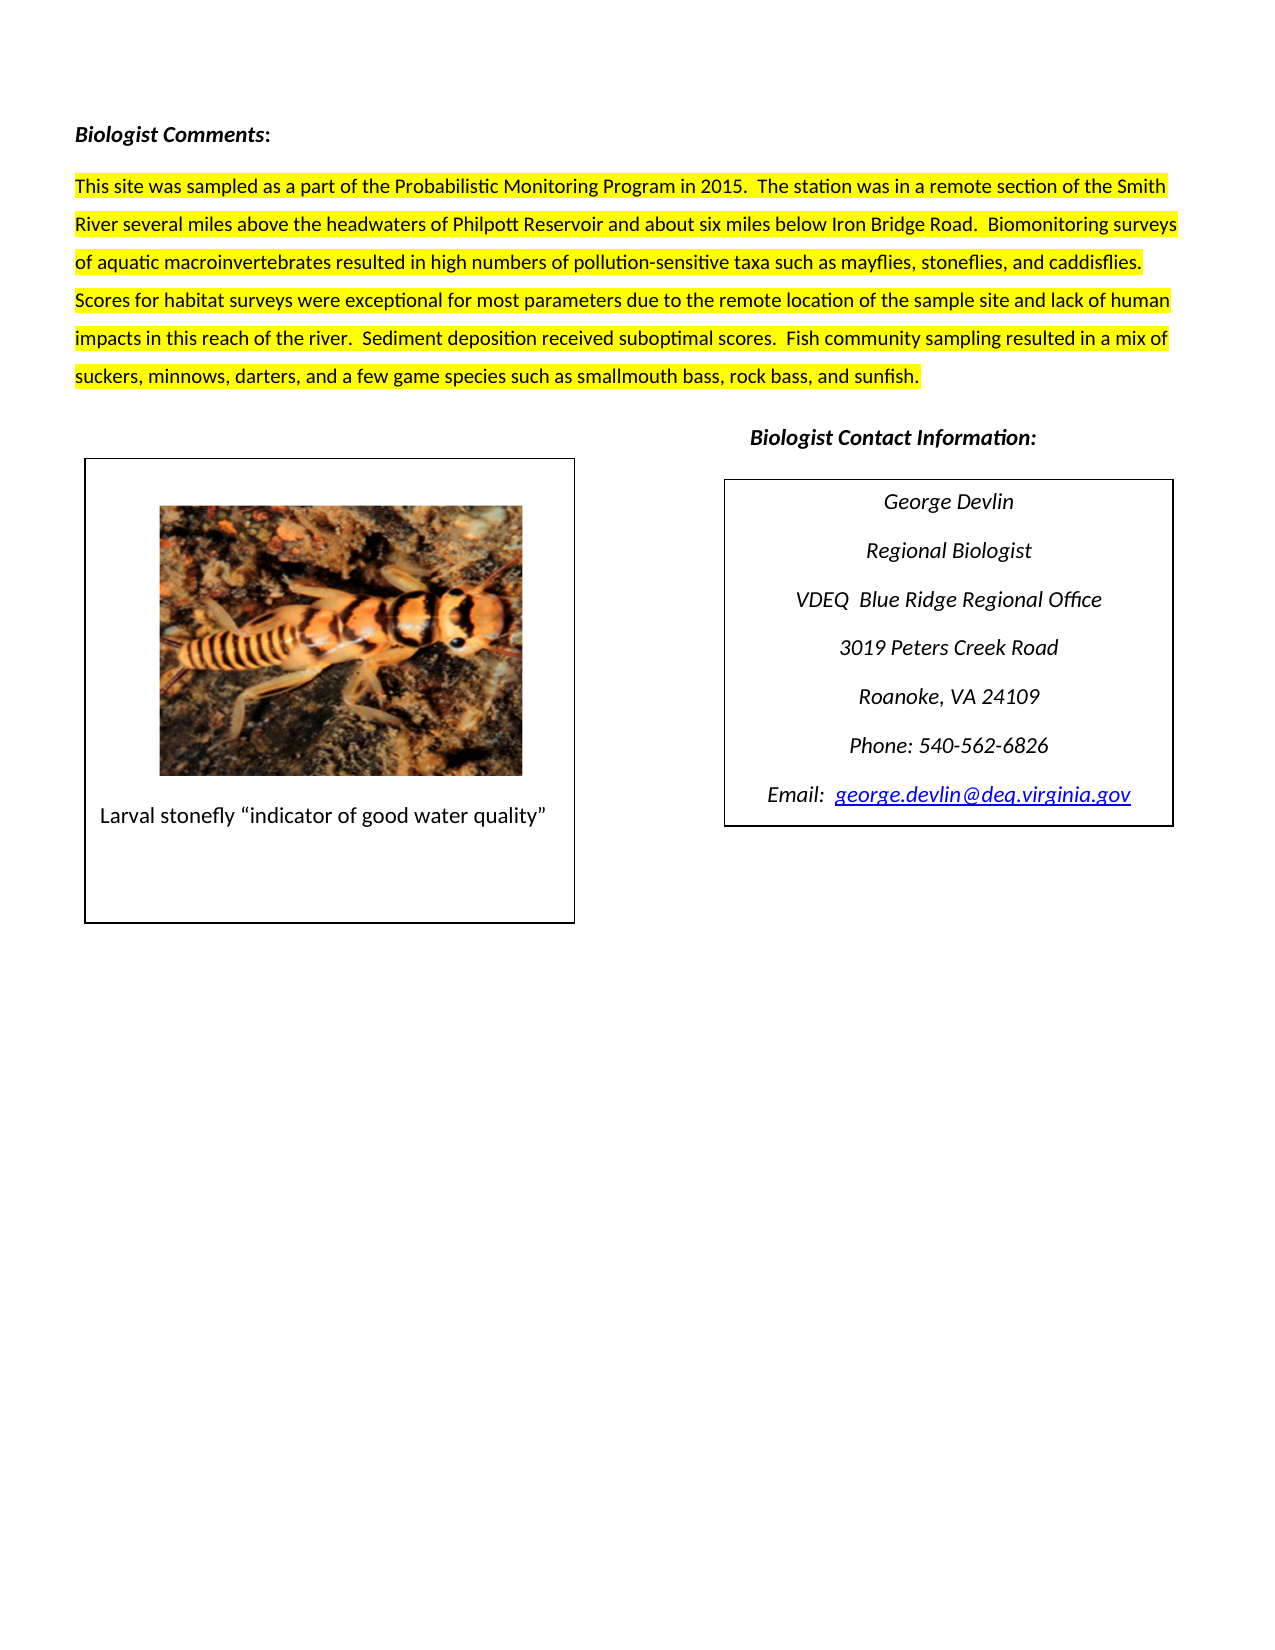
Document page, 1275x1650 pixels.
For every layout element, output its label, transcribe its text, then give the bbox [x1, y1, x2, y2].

text Biologist Contact Information: [75, 423, 1200, 451]
text This site was sampled as a part of the Probabilistic Monitoring Program in 2015. The station was in a remote section of the Smith River several miles above the headwaters of Philpott Reservoir and about six miles below Iron Bridge Road. Biomonitoring surveys of aquatic macroinvertebrates resulted in high numbers of pollution-sensitive taxa such as mayflies, stoneflies, and caddisflies. Scores for habitat surveys were exceptional for most parameters due to the remote location of the sample site and lack of human impacts in this reach of the river. Sediment deposition received suboptimal scores. Fish community sampling resulted in a mix of suckers, minnows, darters, and a few game species such as smallmouth bass, rock bass, and sunfish. [75, 173, 1200, 389]
text Biologist Comments: [75, 120, 1200, 148]
